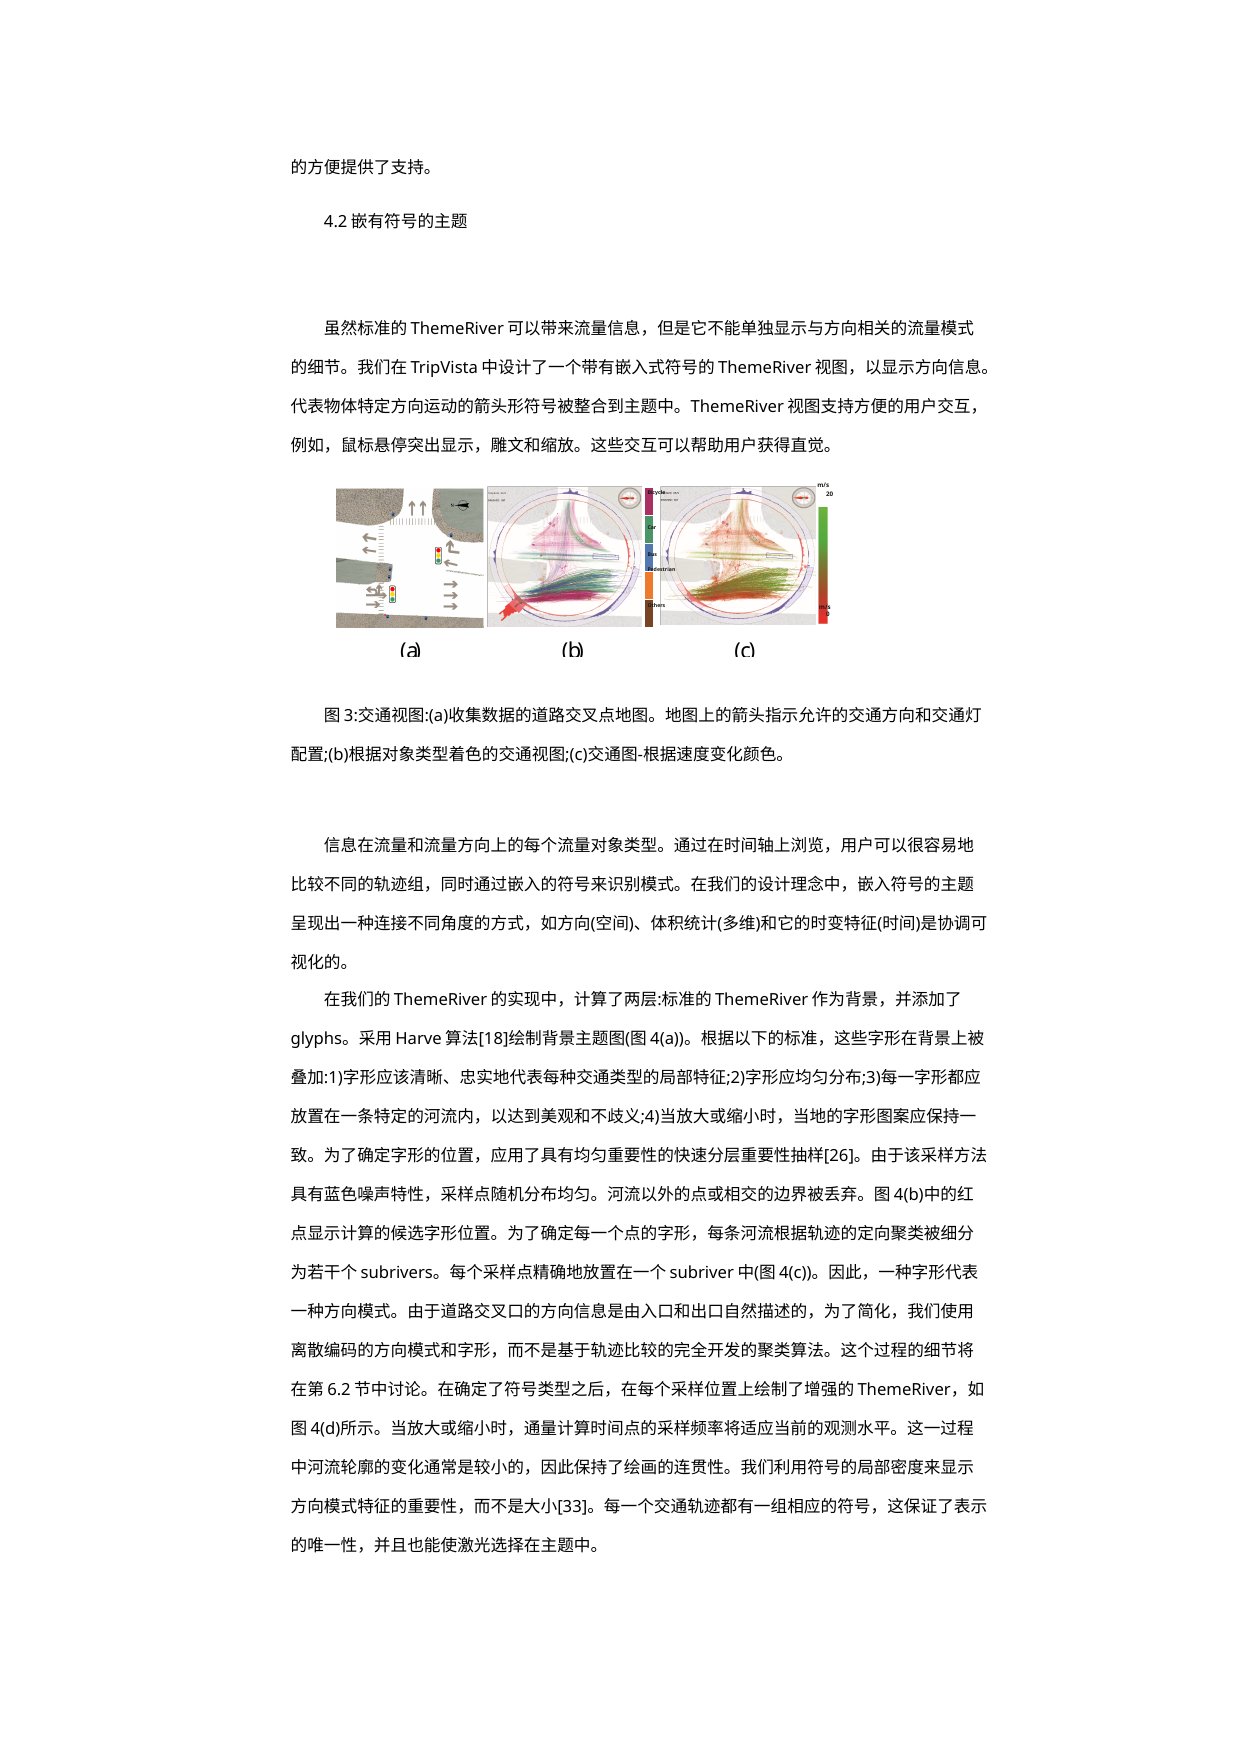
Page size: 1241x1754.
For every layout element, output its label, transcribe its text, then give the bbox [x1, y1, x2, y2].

list 信息在流量和流量方向上的每个流量对象类型。通过在时间轴上浏览，用户可以很容易地比较不同的轨迹组，同时通过嵌入的符号来识别模式。在我们的设计理念中，嵌入符号的主题呈现出一种连接不同角度的方式，如方向(空间)、体积统计(多维)和它的时变特征(时间)是协调可视化的。 [290, 828, 987, 977]
list 在我们的ThemeRiver的实现中，计算了两层:标准的ThemeRiver作为背景，并添加了glyphs。采用Harve算法[18]绘制背景主题图(图4(a))。根据以下的标准，这些字形在背景上被叠加:1)字形应该清晰、忠实地代表每种交通类型的局部特征;2)字形应均匀分布;3)每一字形都应放置在一条特定的河流内，以达到美观和不歧义;4)当放大或缩小时，当地的字形图案应保持一致。为了确定字形的位置，应用了具有均匀重要性的快速分层重要性抽样[26]。由于该采样方法具有蓝色噪声特性，采样点随机分布均匀。河流以外的点或相交的边界被丢弃。图4(b)中的红点显示计算的候选字形位置。为了确定每一个点的字形，每条河流根据轨迹的定向聚类被细分为若干个subrivers。每个采样点精确地放置在一个subriver中(图4(c))。因此，一种字形代表一种方向模式。由于道路交叉口的方向信息是由入口和出口自然描述的，为了简化，我们使用离散编码的方向模式和字形，而不是基于轨迹比较的完全开发的聚类算法。这个过程的细节将在第6.2节中讨论。在确定了符号类型之后，在每个采样位置上绘制了增强的ThemeRiver，如图4(d)所示。当放大或缩小时，通量计算时间点的采样频率将适应当前的观测水平。这一过程中河流轮廓的变化通常是较小的，因此保持了绘画的连贯性。我们利用符号的局部密度来显示方向模式特征的重要性，而不是大小[33]。每一个交通轨迹都有一组相应的符号，这保证了表示的唯一性，并且也能使激光选择在主题中。 [290, 982, 987, 1560]
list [290, 150, 987, 182]
picture [487, 486, 642, 627]
list 虽然标准的ThemeRiver可以带来流量信息，但是它不能单独显示与方向相关的流量模式的细节。我们在TripVista中设计了一个带有嵌入式符号的ThemeRiver视图，以显示方向信息。代表物体特定方向运动的箭头形符号被整合到主题中。ThemeRiver视图支持方便的用户交互，例如，鼠标悬停突出显示，雕文和缩放。这些交互可以帮助用户获得直觉。 [290, 311, 987, 460]
picture [336, 487, 484, 628]
list 图3:交通视图:(a)收集数据的道路交叉点地图。地图上的箭头指示允许的交通方向和交通灯配置;(b)根据对象类型着色的交通视图;(c)交通图-根据速度变化颜色。 [290, 698, 987, 770]
list 4.2嵌有符号的主题 [290, 204, 987, 236]
picture [660, 486, 816, 625]
picture [817, 506, 828, 624]
